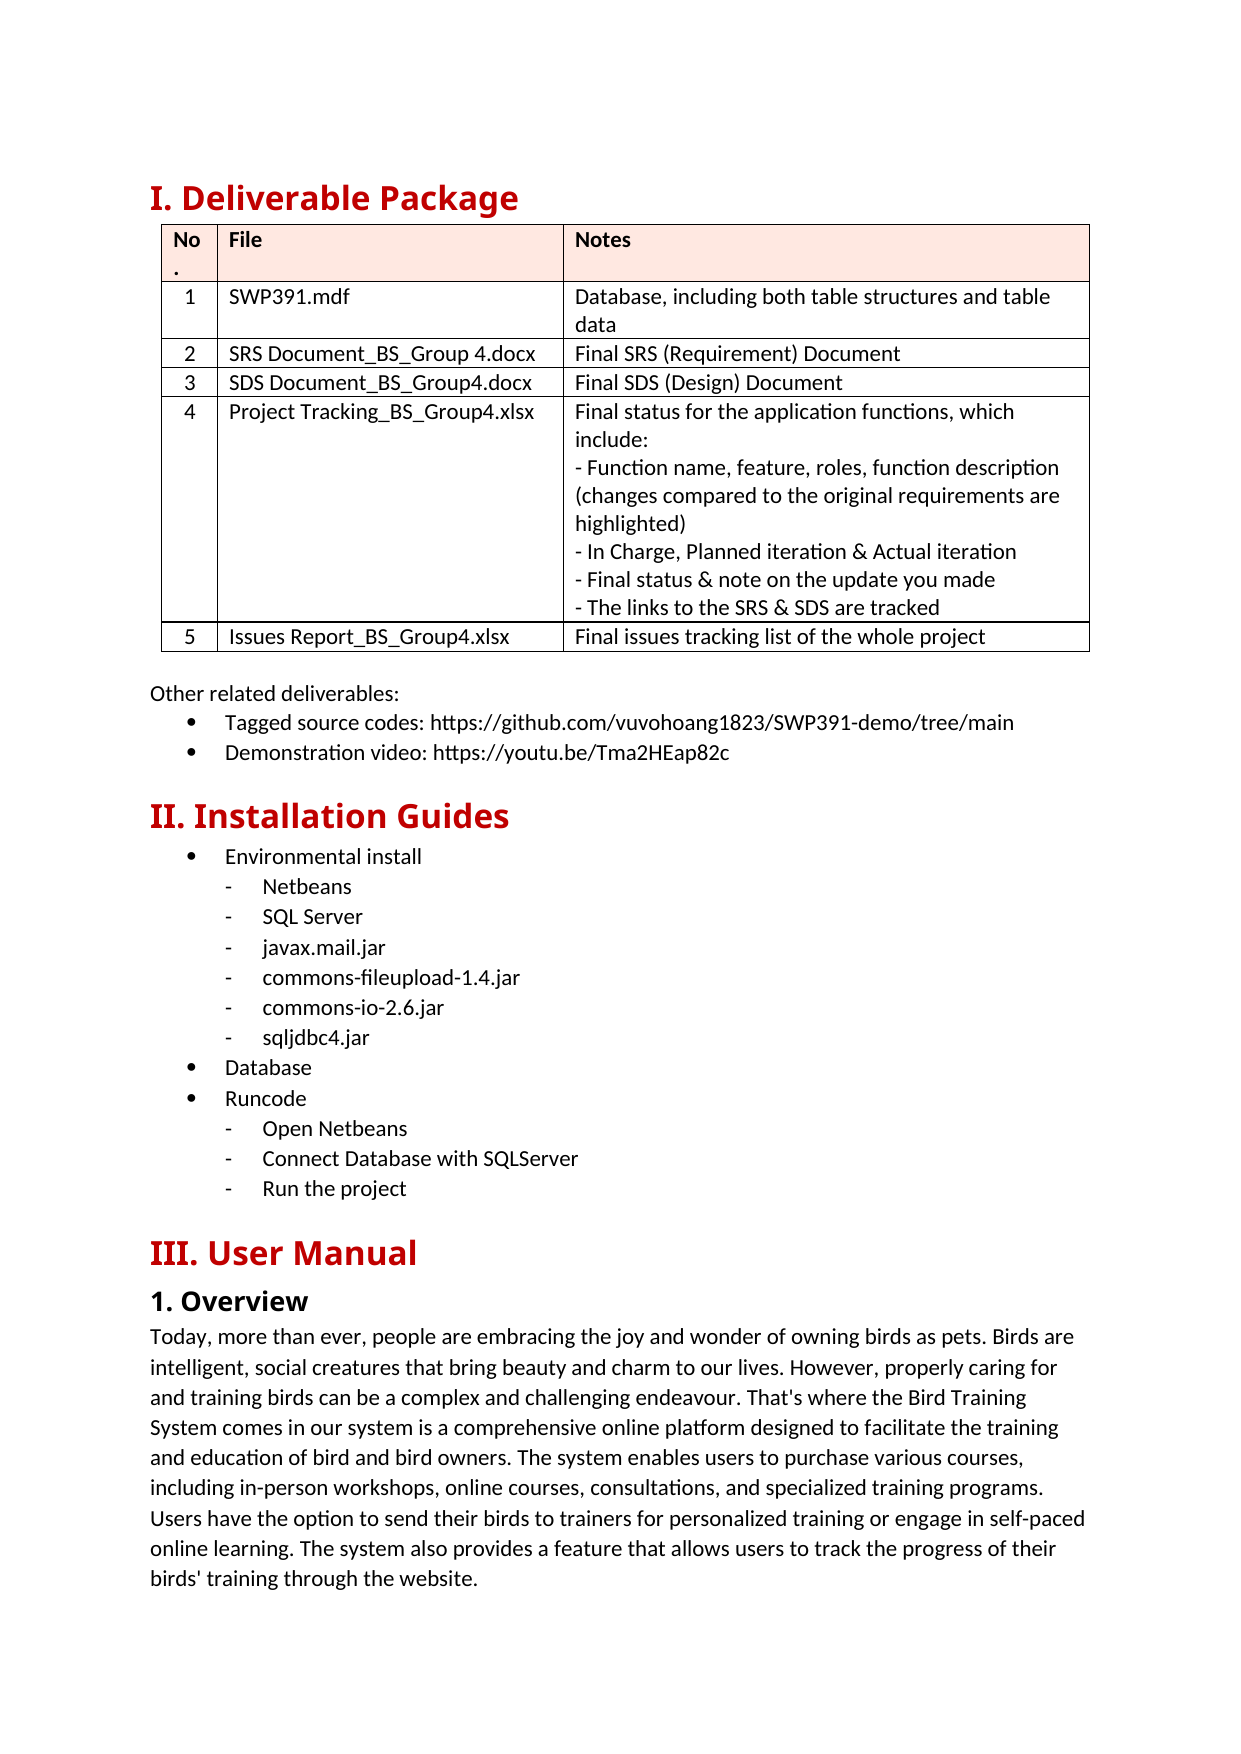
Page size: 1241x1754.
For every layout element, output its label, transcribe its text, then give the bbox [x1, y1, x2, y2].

table_cell Database, including both table structures and table data [564, 282, 1089, 338]
list commons-fileupload-1.4.jar [225, 963, 1093, 991]
table_cell 5 [162, 623, 217, 651]
table_cell 1 [162, 282, 217, 338]
list Run the project [225, 1174, 1093, 1202]
table_cell 3 [162, 368, 217, 396]
list Runcode [187, 1084, 1093, 1112]
subtitle 1. Overview [150, 1283, 1093, 1319]
table_cell SWP391.mdf [218, 282, 563, 338]
table_cell Final issues tracking list of the whole project [564, 623, 1089, 651]
table_cell SRS Document_BS_Group 4.docx [218, 339, 563, 367]
text Today, more than ever, people are embracing the joy and wonder of owning birds as pets. Birds are intelligent, social creatures that bring beauty and charm to our lives. However, properly caring for and training birds can be a complex and challenging endeavour. That's where the Bird Training System comes in our system is a comprehensive online platform designed to facilitate the training and education of bird and bird owners. The system enables users to purchase various courses, including in-person workshops, online courses, consultations, and specialized training programs. Users have the option to send their birds to trainers for personalized training or engage in self-paced online learning. The system also provides a feature that allows users to track the progress of their birds' training through the website. [150, 1322, 1093, 1592]
table_header File [218, 225, 563, 281]
table_cell Final SRS (Requirement) Document [564, 339, 1089, 367]
subtitle III. User Manual [150, 1229, 1093, 1275]
subtitle II. Installation Guides [150, 793, 1093, 838]
list Tagged source codes: https://github.com/vuvohoang1823/SWP391-demo/tree/main [187, 708, 1093, 736]
table_cell 4 [162, 397, 217, 621]
table_cell Final status for the application functions, which include: - Function name, feature, roles, function description (changes compared to the original requirements are highlighted) - In Charge, Planned iteration & Actual iteration - Final status & note on the update you made - The links to the SRS & SDS are tracked [564, 397, 1089, 621]
table_cell Final SDS (Design) Document [564, 368, 1089, 396]
list Open Netbeans [225, 1114, 1093, 1142]
text Other related deliverables: [150, 679, 1093, 708]
list Database [187, 1053, 1093, 1081]
list Environmental install [187, 842, 1093, 870]
table_header Notes [564, 225, 1089, 281]
list Connect Database with SQLServer [225, 1144, 1093, 1172]
subtitle I. Deliverable Package [150, 175, 1093, 220]
list SQL Server [225, 902, 1093, 930]
list sqljdbc4.jar [225, 1023, 1093, 1051]
table_cell SDS Document_BS_Group4.docx [218, 368, 563, 396]
table_cell Issues Report_BS_Group4.xlsx [218, 623, 563, 651]
list Demonstration video: https://youtu.be/Tma2HEap82c [187, 738, 1093, 766]
list commons-io-2.6.jar [225, 993, 1093, 1021]
table_cell 2 [162, 339, 217, 367]
list javax.mail.jar [225, 933, 1093, 961]
list Netbeans [225, 872, 1093, 900]
table_cell Project Tracking_BS_Group4.xlsx [218, 397, 563, 621]
table_header No. [162, 225, 217, 281]
